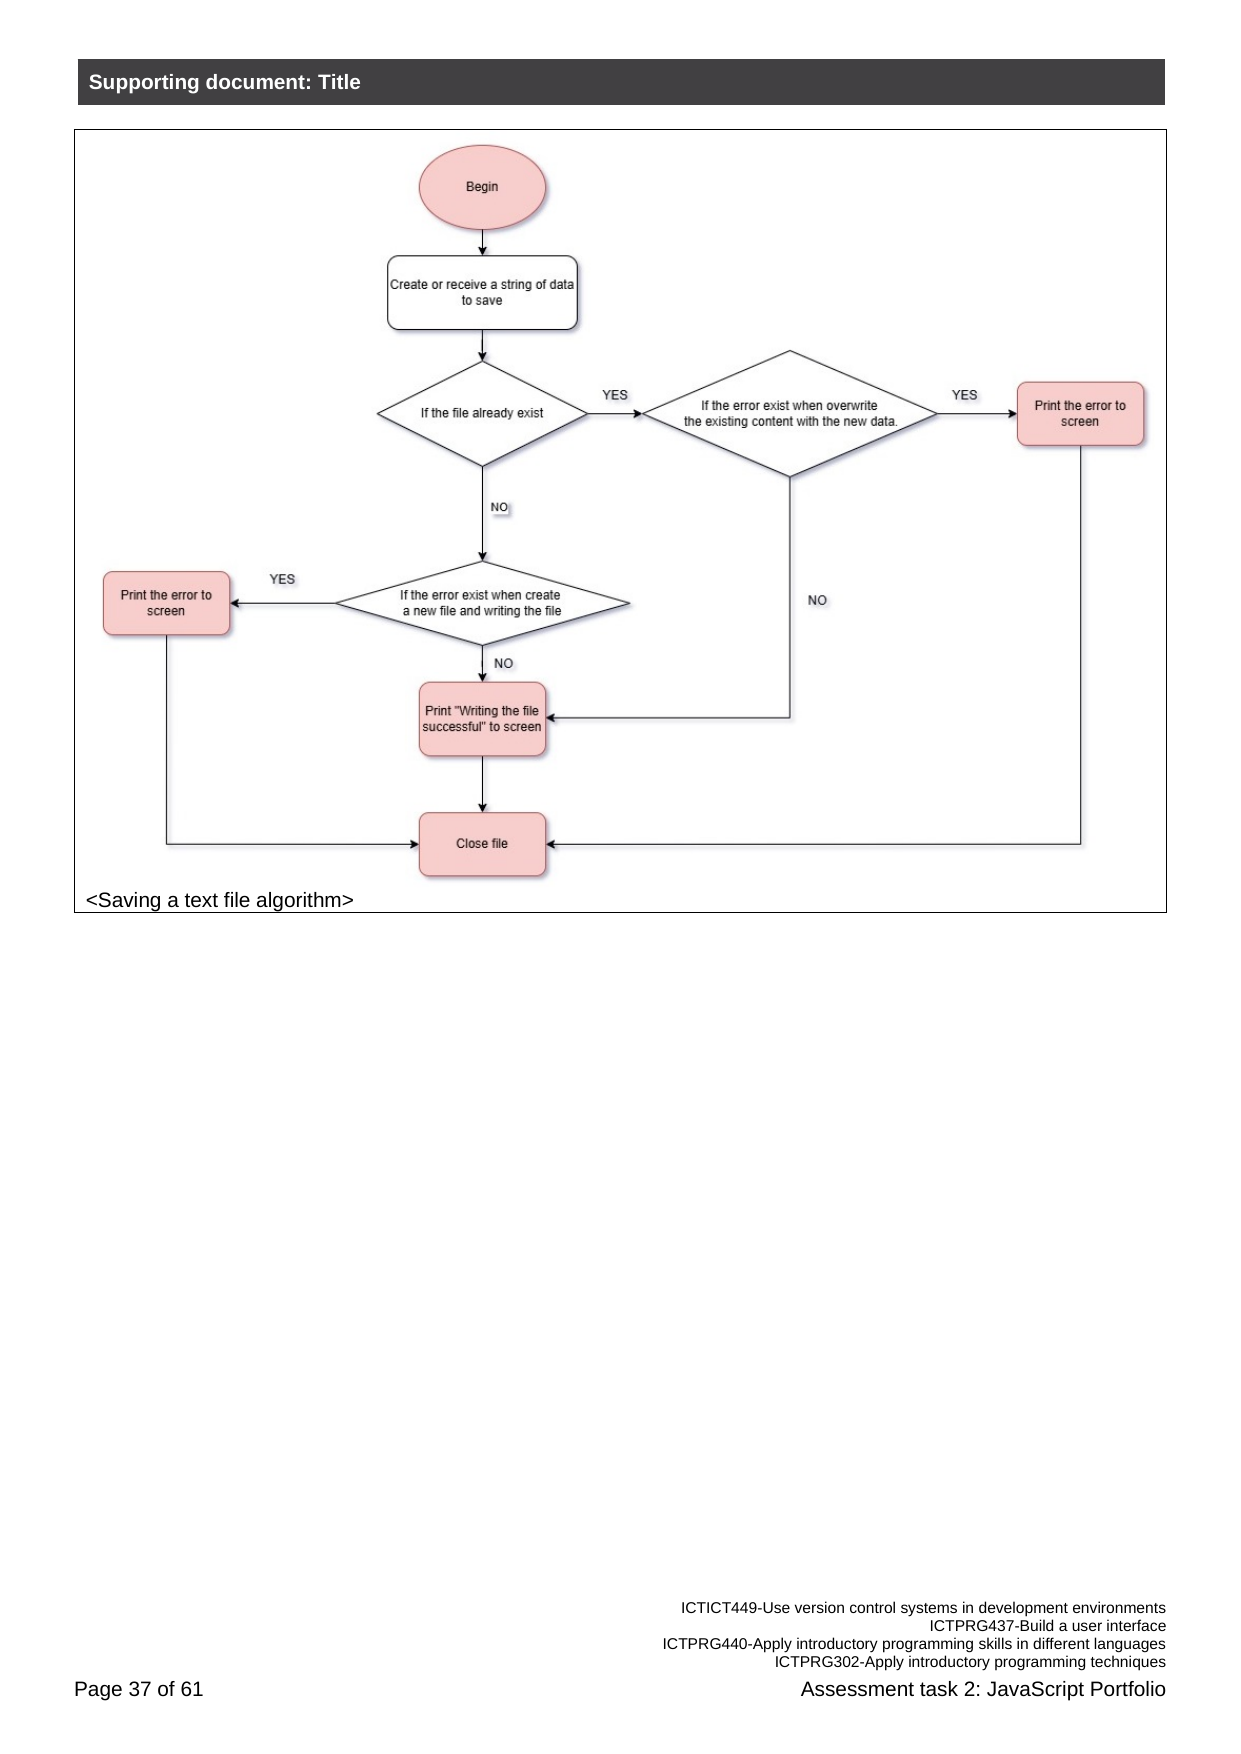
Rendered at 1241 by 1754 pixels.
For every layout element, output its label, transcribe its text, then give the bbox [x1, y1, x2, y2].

table_cell <Saving a text file algorithm> <Reading a text file algorithm> [75, 130, 1166, 912]
picture [85, 130, 1157, 888]
